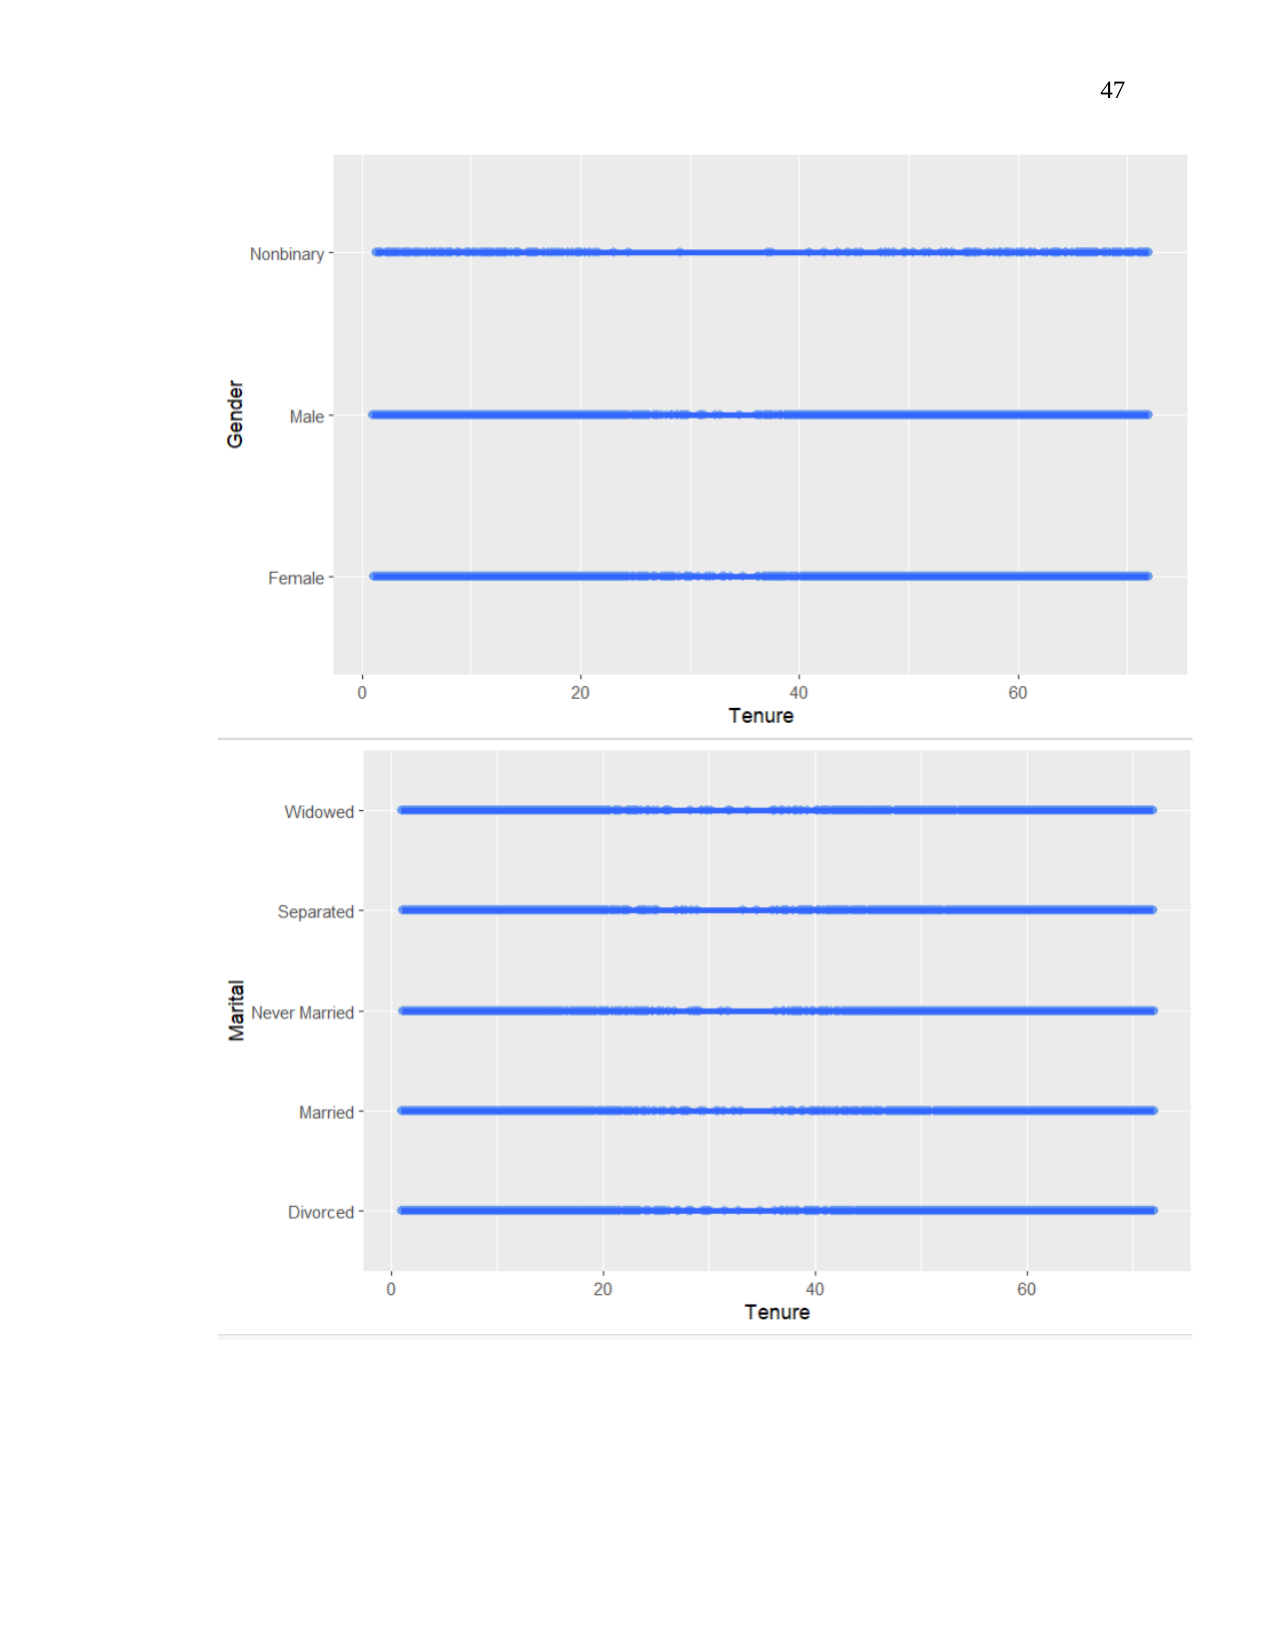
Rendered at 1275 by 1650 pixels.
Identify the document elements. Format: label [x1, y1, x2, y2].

picture [217, 150, 1193, 1340]
